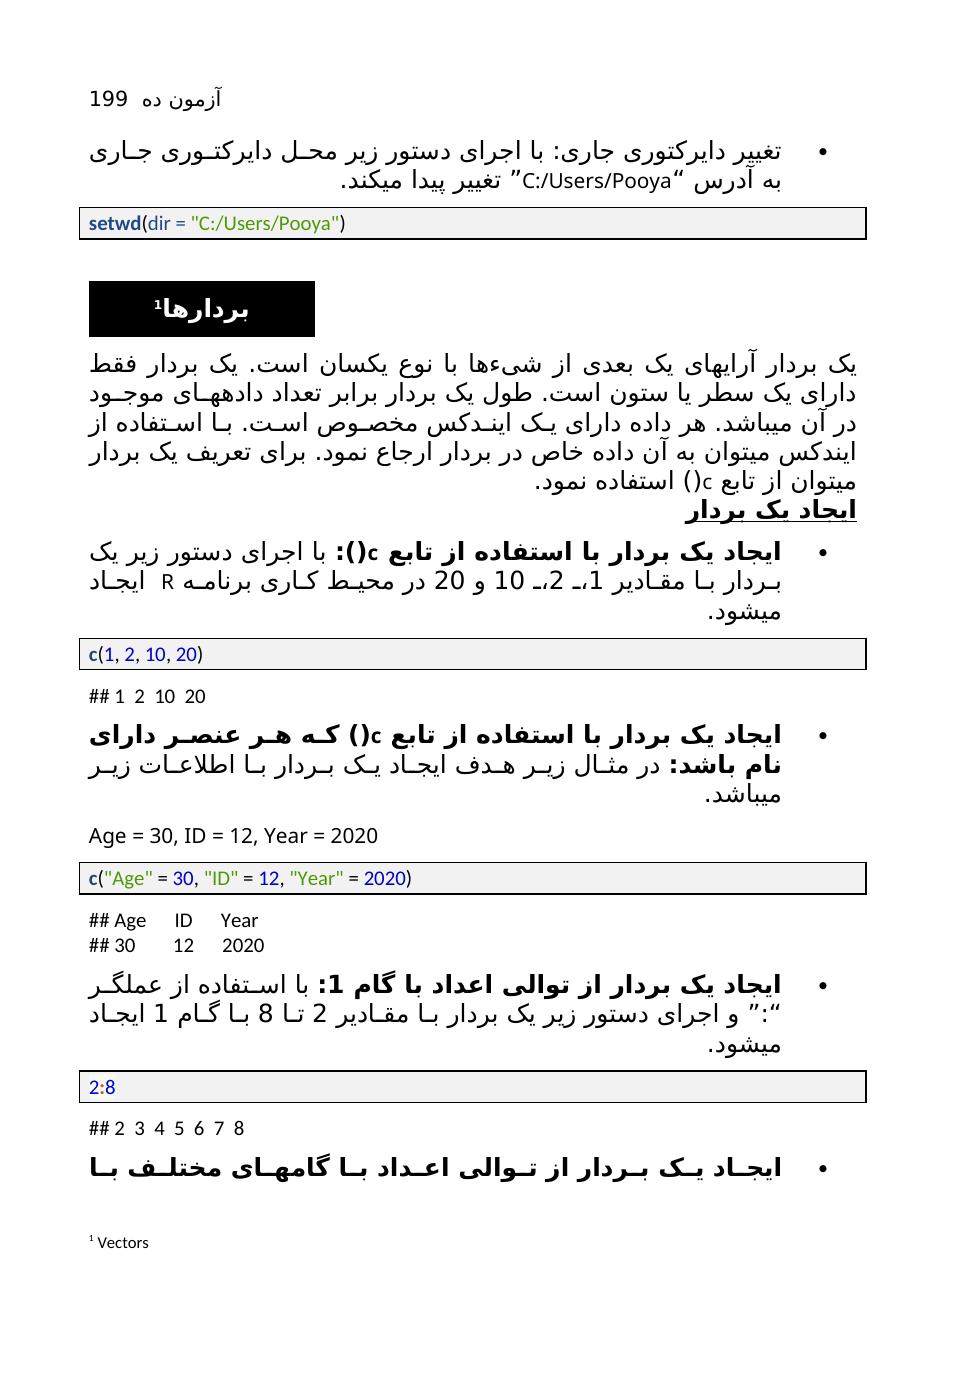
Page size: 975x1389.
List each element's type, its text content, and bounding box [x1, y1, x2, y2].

text ## 2 3 4 5 6 7 8 [89, 1116, 857, 1141]
text 2:8 [80, 1072, 865, 1102]
text ## Age ID Year ## 30 12 2020 [89, 907, 857, 958]
text setwd(dir = "C:/Users/Pooya") [80, 208, 865, 238]
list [89, 1153, 819, 1183]
list تغییر دایرکتوری جاری: با اجرای دستور زیر محل دایرکتوری جاری به آدرس “C:/Users/Pooya” تغییر پیدا می‏کند. [89, 136, 819, 194]
text c("Age" = 30, "ID" = 12, "Year" = 2020) [80, 863, 865, 893]
text ## 1 2 10 20 [89, 683, 857, 708]
text یک بردار آرایه‏ای یک بعدی از شیء‏ها با نوع یکسان است. یک بردار فقط دارای یک سطر یا ستون است. طول یک بردار برابر تعداد داده‏های موجود در آن می‏باشد. هر داده دارای یک ایندکس مخصوص است. با استفاده از ایندکس می‏توان به آن داده خاص در بردار ارجاع نمود. برای تعریف یک بردار می‏توان از تابع c() استفاده نمود. [89, 349, 857, 496]
text ایجاد یک بردار [89, 496, 857, 525]
list ایجاد یک بردار با استفاده از تابع c(): با اجرای دستور زیر یک بردار با مقادیر 1، 2، 10 و 20 در محیط کاری برنامه R ایجاد می‏شود. [89, 537, 819, 625]
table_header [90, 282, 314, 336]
list ایجاد یک بردار با استفاده از تابع c() که هر عنصر دارای نام باشد: در مثال زیر هدف ایجاد یک بردار با اطلاعات زیر می‏باشد. [89, 721, 819, 808]
text c(1, 2, 10, 20) [80, 639, 865, 669]
text Age = 30, ID = 12, Year = 2020 [89, 821, 857, 849]
list ایجاد یک بردار از توالی اعداد با گام 1: با استفاده از عملگر “:” و اجرای دستور زیر یک بردار با مقادیر 2 تا 8 با گام 1 ایجاد می‏شود. [89, 970, 819, 1058]
